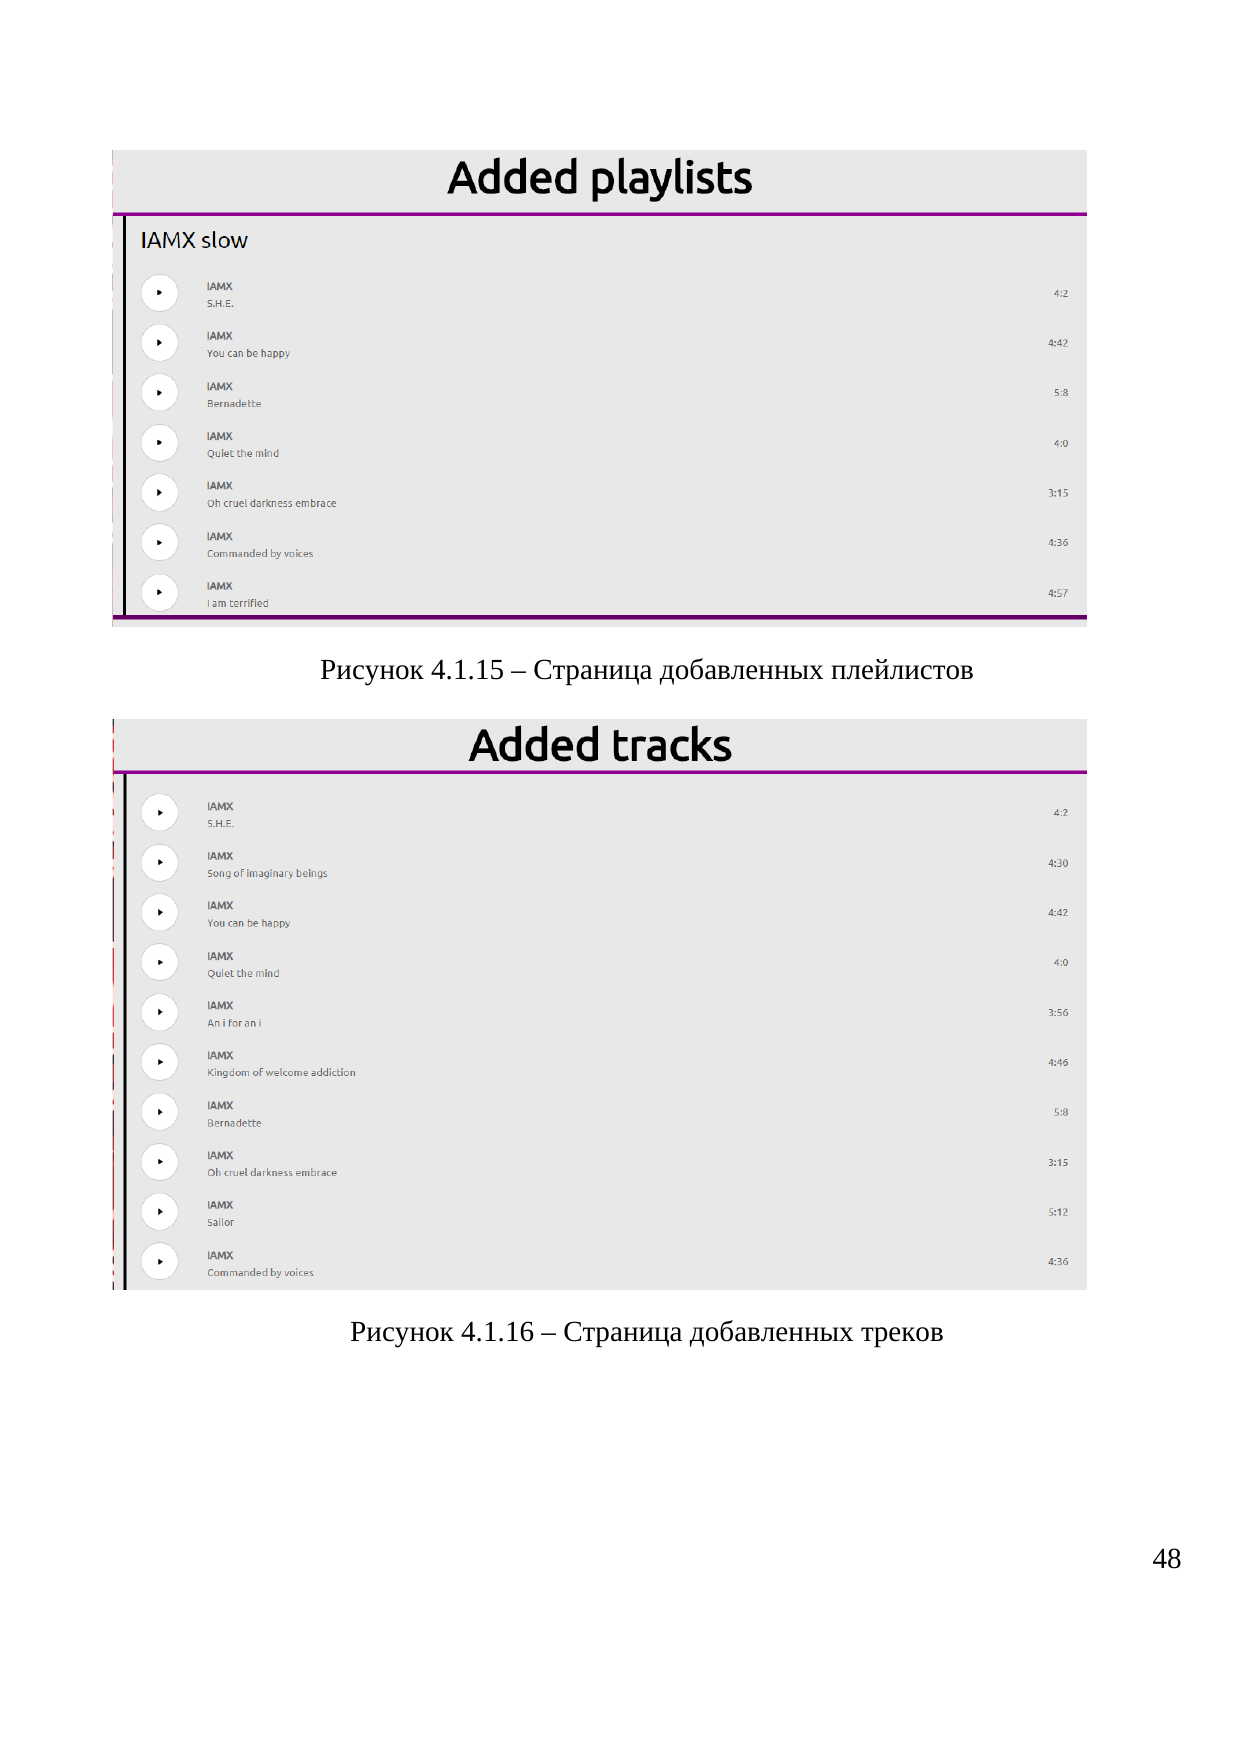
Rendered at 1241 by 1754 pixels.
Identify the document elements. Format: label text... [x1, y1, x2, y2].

picture [112, 150, 1087, 627]
picture [112, 719, 1087, 1290]
